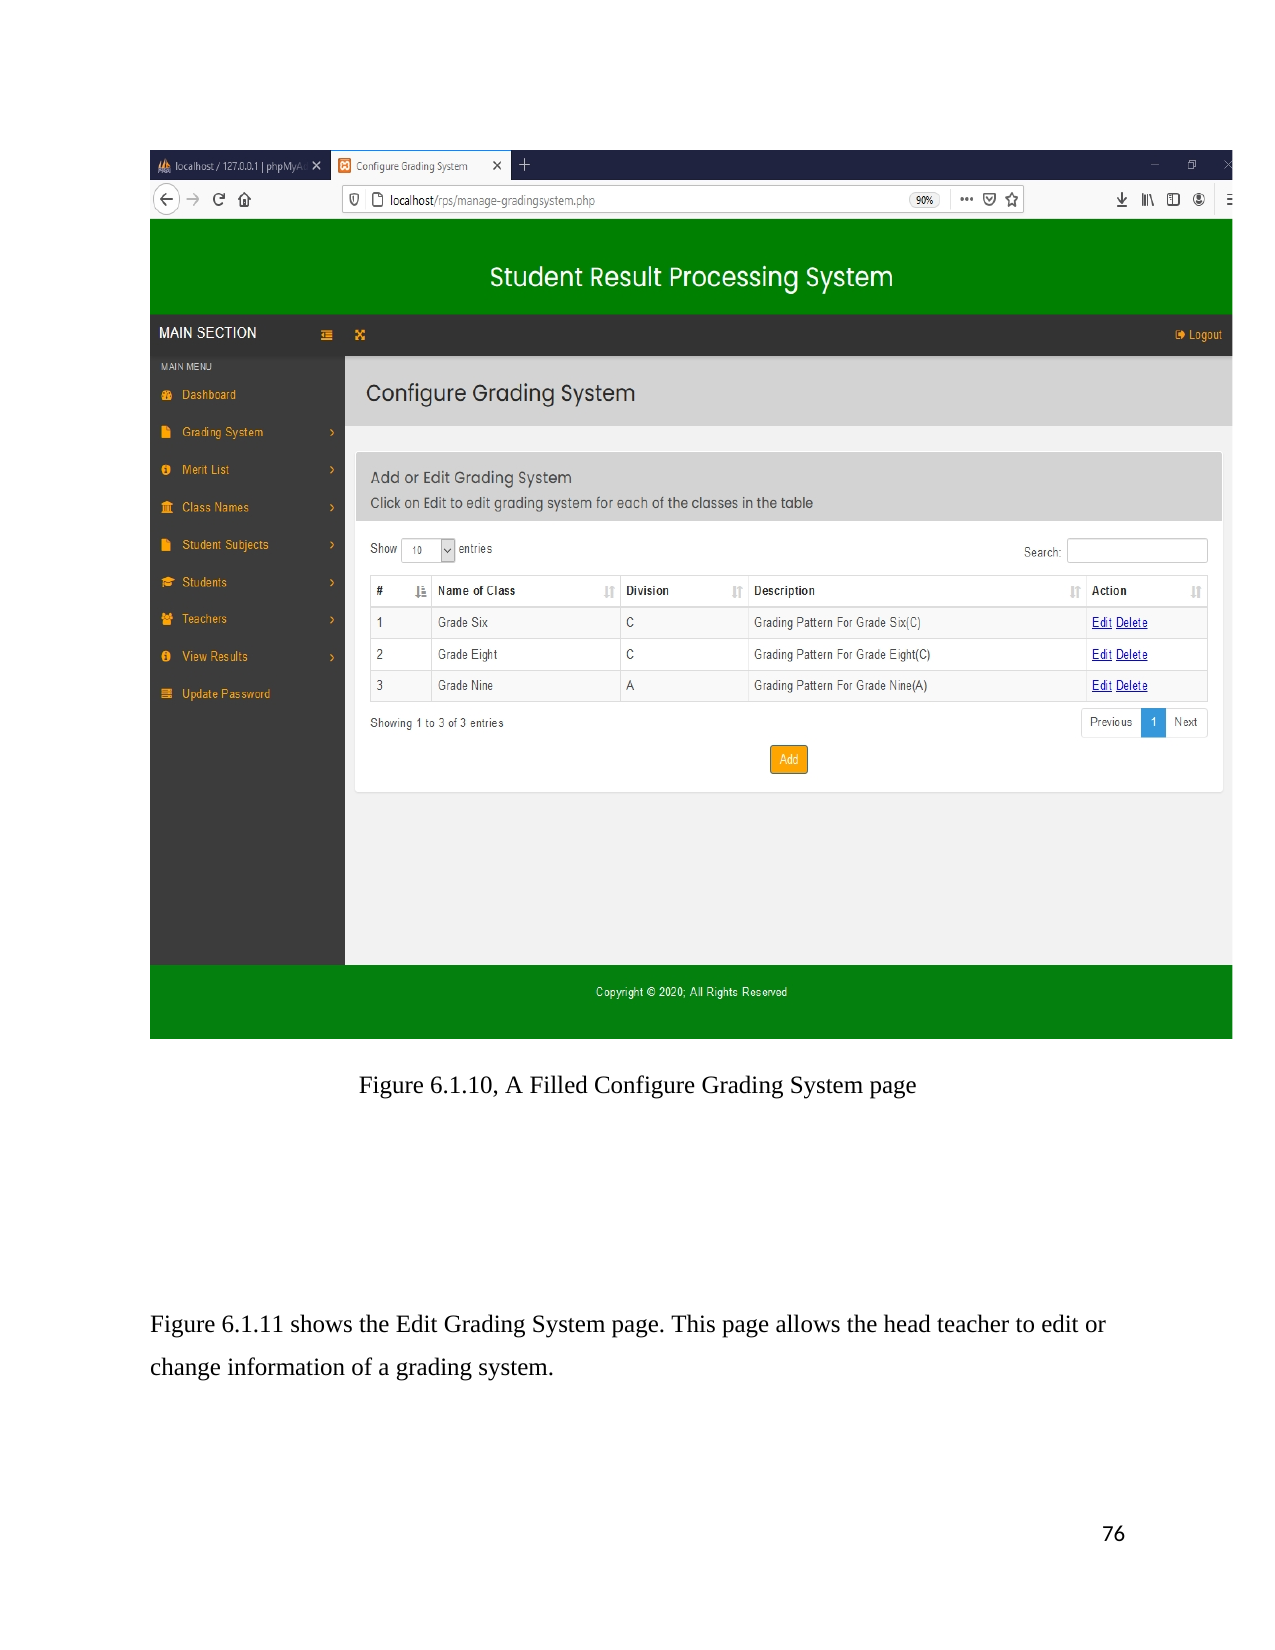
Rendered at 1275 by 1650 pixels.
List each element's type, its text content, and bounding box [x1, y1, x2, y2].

text Figure 6.1.11 shows the Edit Grading System page. This page allows the head teacher to edit or change information of a grading system. [150, 1309, 1125, 1381]
text Figure 6.1.10, A Filled Configure Grading System page [150, 1070, 1125, 1098]
picture [150, 150, 1233, 1039]
